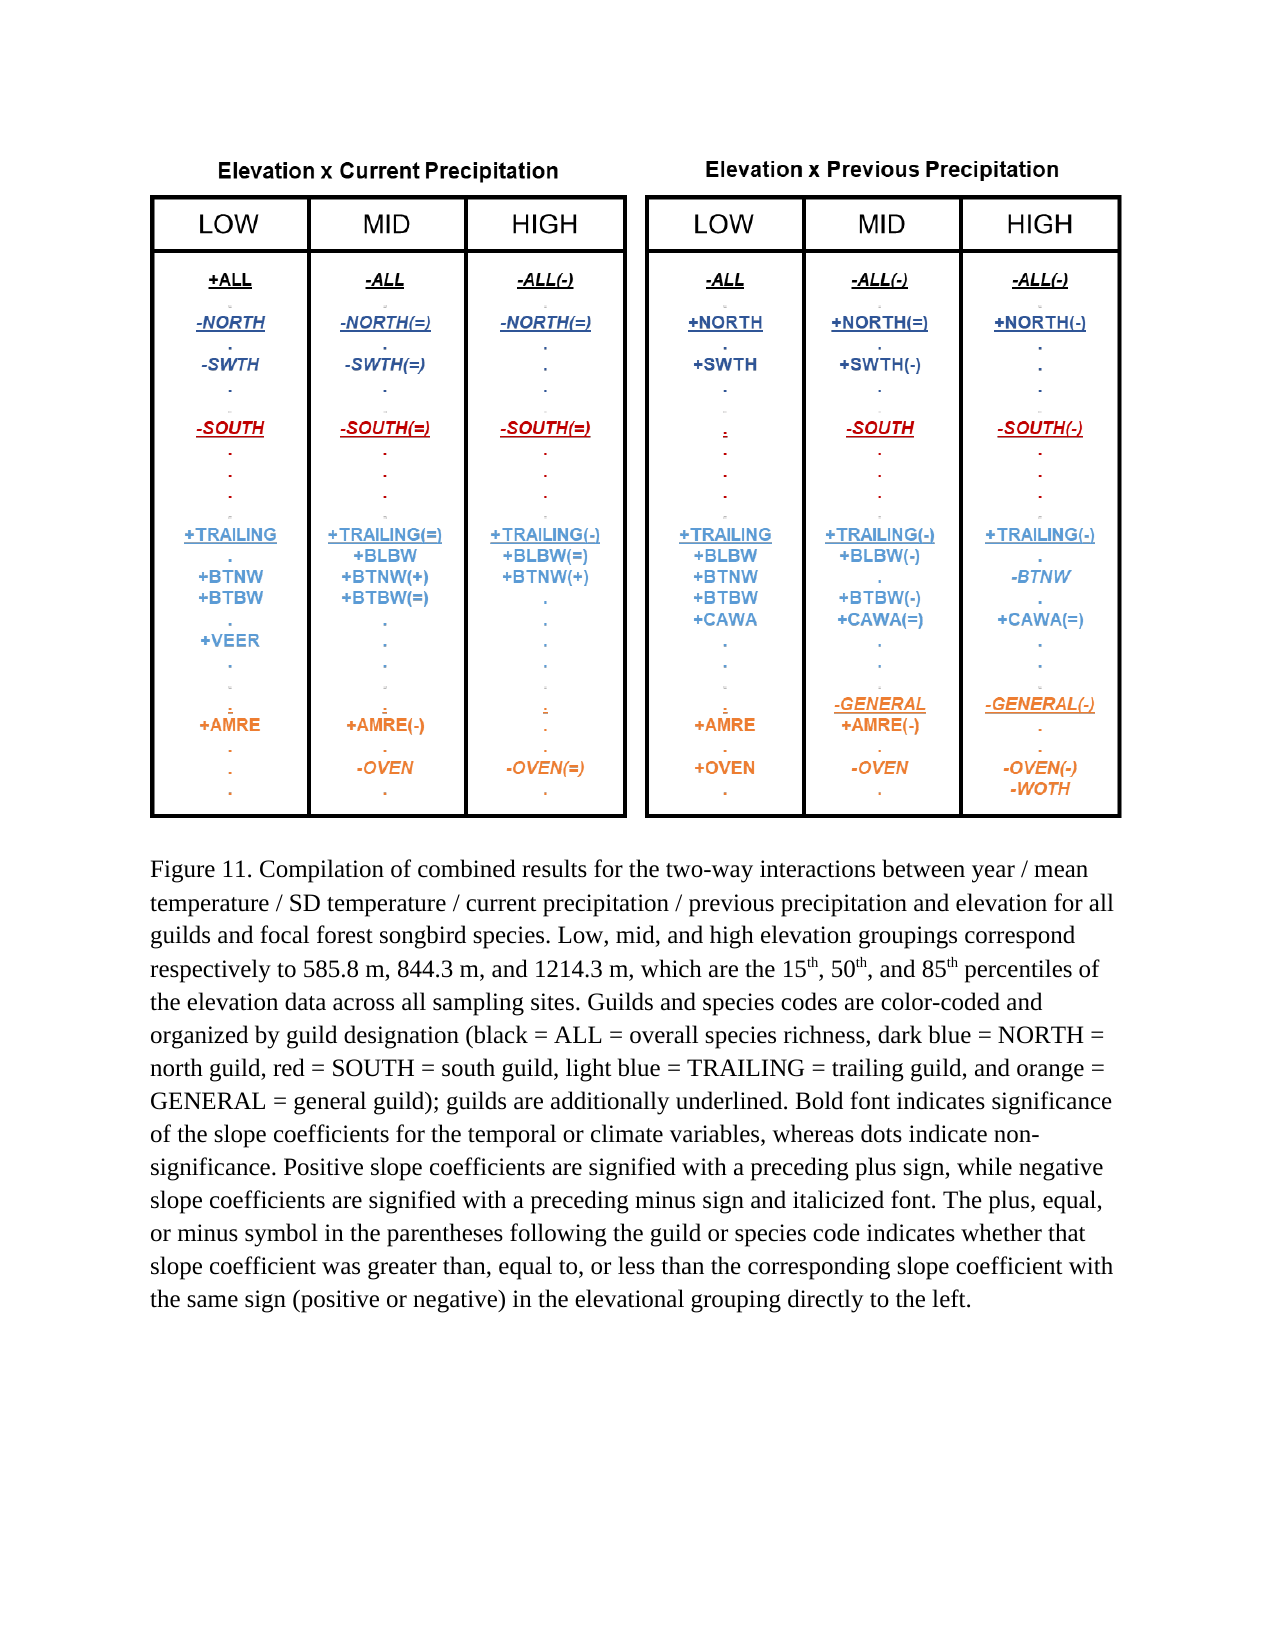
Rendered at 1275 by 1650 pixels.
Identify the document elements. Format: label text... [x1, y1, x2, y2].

picture [150, 150, 1125, 818]
text Figure 11. Compilation of combined results for the two-way interactions between year / mean temperature / SD temperature / current precipitation / previous precipitation and elevation for all guilds and focal forest songbird species. Low, mid, and high elevation groupings correspond respectively to 585.8 m, 844.3 m, and 1214.3 m, which are the 15th, 50th, and 85th percentiles of the elevation data across all sampling sites. Guilds and species codes are color-coded and organized by guild designation (black = ALL = overall species richness, dark blue = NORTH = north guild, red = SOUTH = south guild, light blue = TRAILING = trailing guild, and orange = GENERAL = general guild); guilds are additionally underlined. Bold font indicates significance of the slope coefficients for the temporal or climate variables, whereas dots indicate non-significance. Positive slope coefficients are signified with a preceding plus sign, while negative slope coefficients are signified with a preceding minus sign and italicized font. The plus, equal, or minus symbol in the parentheses following the guild or species code indicates whether that slope coefficient was greater than, equal to, or less than the corresponding slope coefficient with the same sign (positive or negative) in the elevational grouping directly to the left. [150, 854, 1125, 1313]
